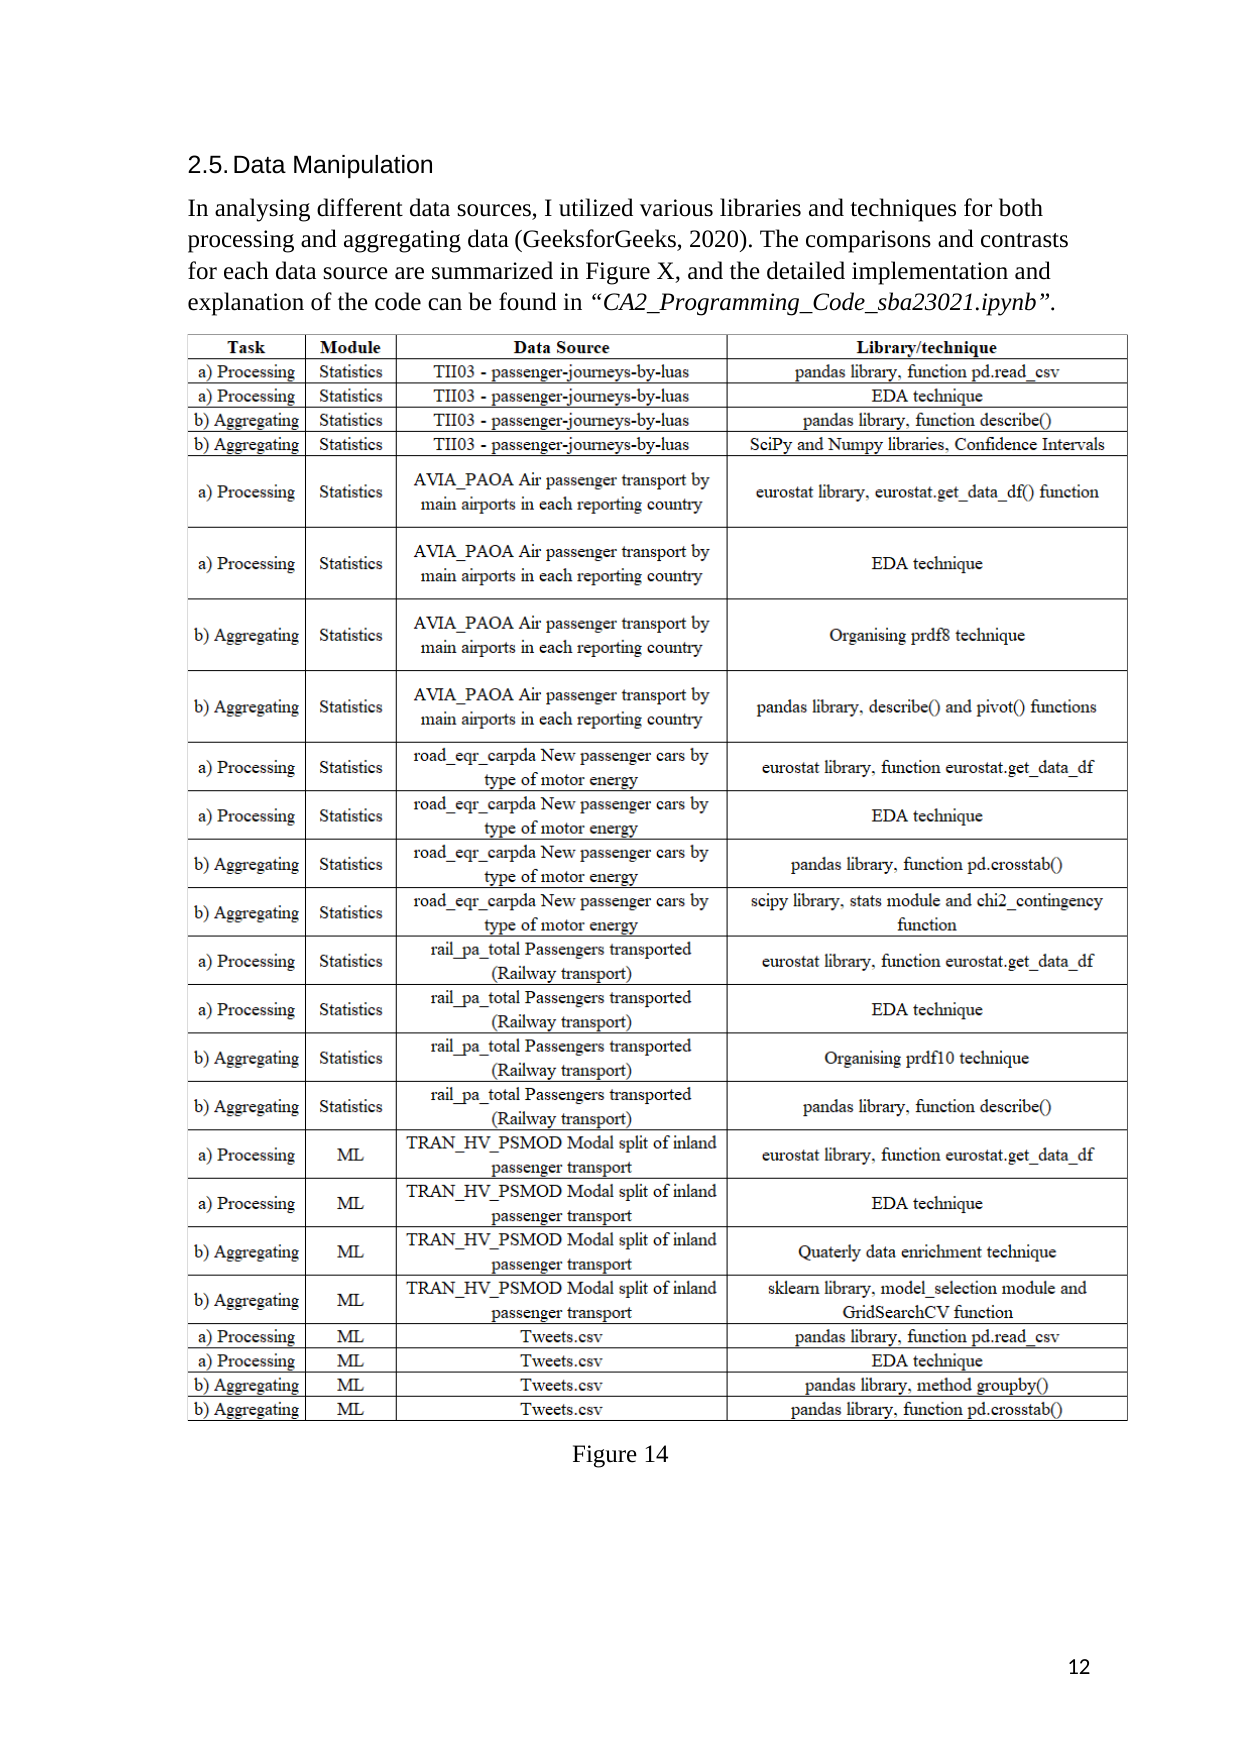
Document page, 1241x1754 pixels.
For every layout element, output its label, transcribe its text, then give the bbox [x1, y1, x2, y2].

picture [187, 334, 1128, 1421]
text Figure 14 [150, 1439, 1090, 1468]
text In analysing different data sources, I utilized various libraries and techniques for both processing and aggregating data (GeeksforGeeks, 2020). The comparisons and contrasts for each data source are summarized in Figure X, and the detailed implementation and explanation of the code can be found in “CA2_Programming_Code_sba23021.ipynb”. [187, 193, 1090, 316]
subtitle Data Manipulation [187, 150, 1090, 179]
